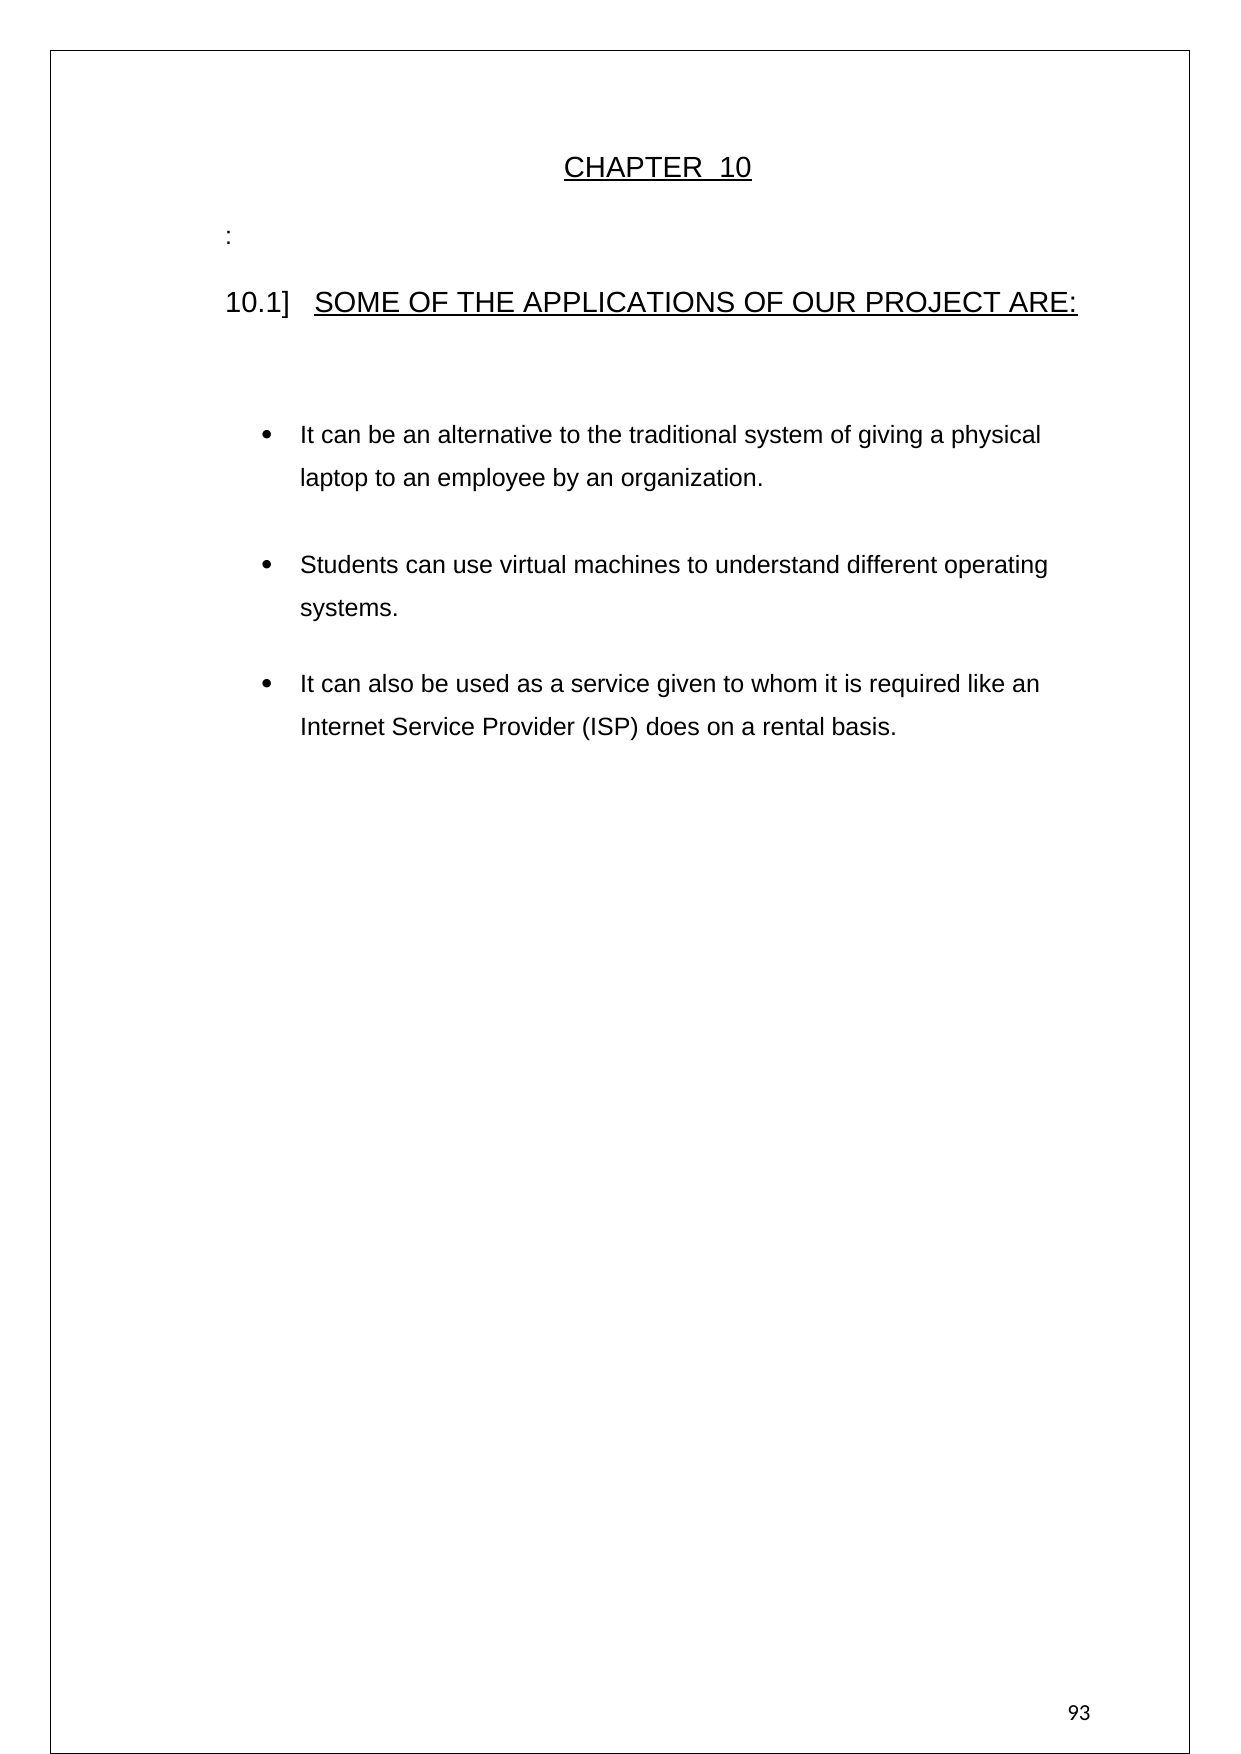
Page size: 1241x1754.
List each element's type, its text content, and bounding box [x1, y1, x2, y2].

text CHAPTER 10 [225, 150, 1090, 183]
list It can also be used as a service given to whom it is required like an Internet Service Provider (ISP) does on a rental basis. [262, 669, 1090, 741]
text 10.1] SOME OF THE APPLICATIONS OF OUR PROJECT ARE: [225, 285, 1090, 319]
list It can be an alternative to the traditional system of giving a physical laptop to an employee by an organization. [262, 420, 1090, 492]
list Students can use virtual machines to understand different operating systems. [262, 550, 1090, 622]
text : [225, 221, 1090, 250]
